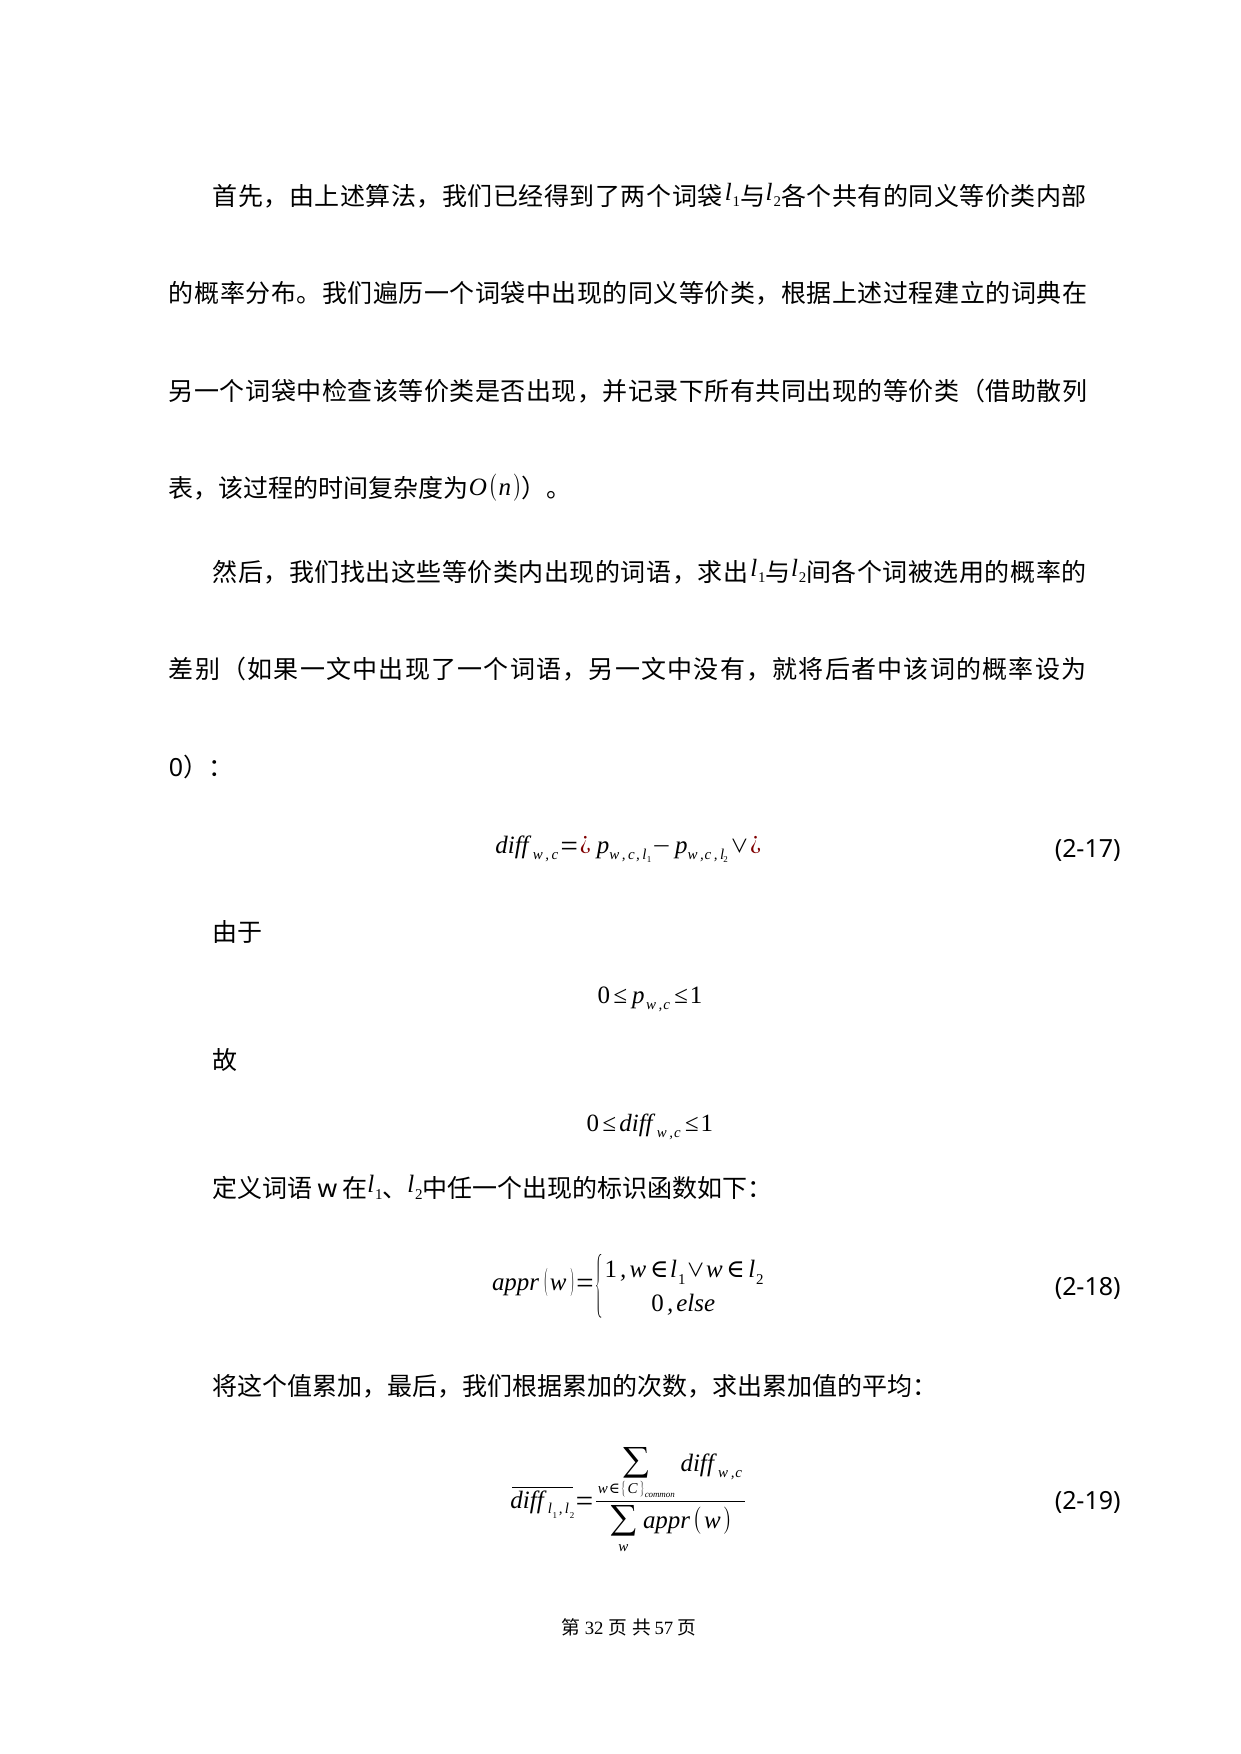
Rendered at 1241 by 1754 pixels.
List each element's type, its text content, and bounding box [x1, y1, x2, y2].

text 故 [169, 1026, 1087, 1091]
text 定义词语w在、中任一个出现的标识函数如下： [169, 1154, 1087, 1219]
text 由于 [169, 898, 1087, 963]
text 首先，由上述算法，我们已经得到了两个词袋与各个共有的同义等价类内部的概率分布。我们遍历一个词袋中出现的同义等价类，根据上述过程建立的词典在另一个词袋中检查该等价类是否出现，并记录下所有共同出现的等价类（借助散列表，该过程的时间复杂度为）。 [169, 162, 1087, 519]
text 将这个值累加，最后，我们根据累加的次数，求出累加值的平均： [169, 1352, 1087, 1417]
text (2-18) [169, 1237, 1087, 1335]
text (2-17) [169, 816, 1087, 881]
text 然后，我们找出这些等价类内出现的词语，求出与间各个词被选用的概率的差别（如果一文中出现了一个词语，另一文中没有，就将后者中该词的概率设为0）： [169, 538, 1087, 798]
text (2-19) [169, 1435, 1087, 1565]
